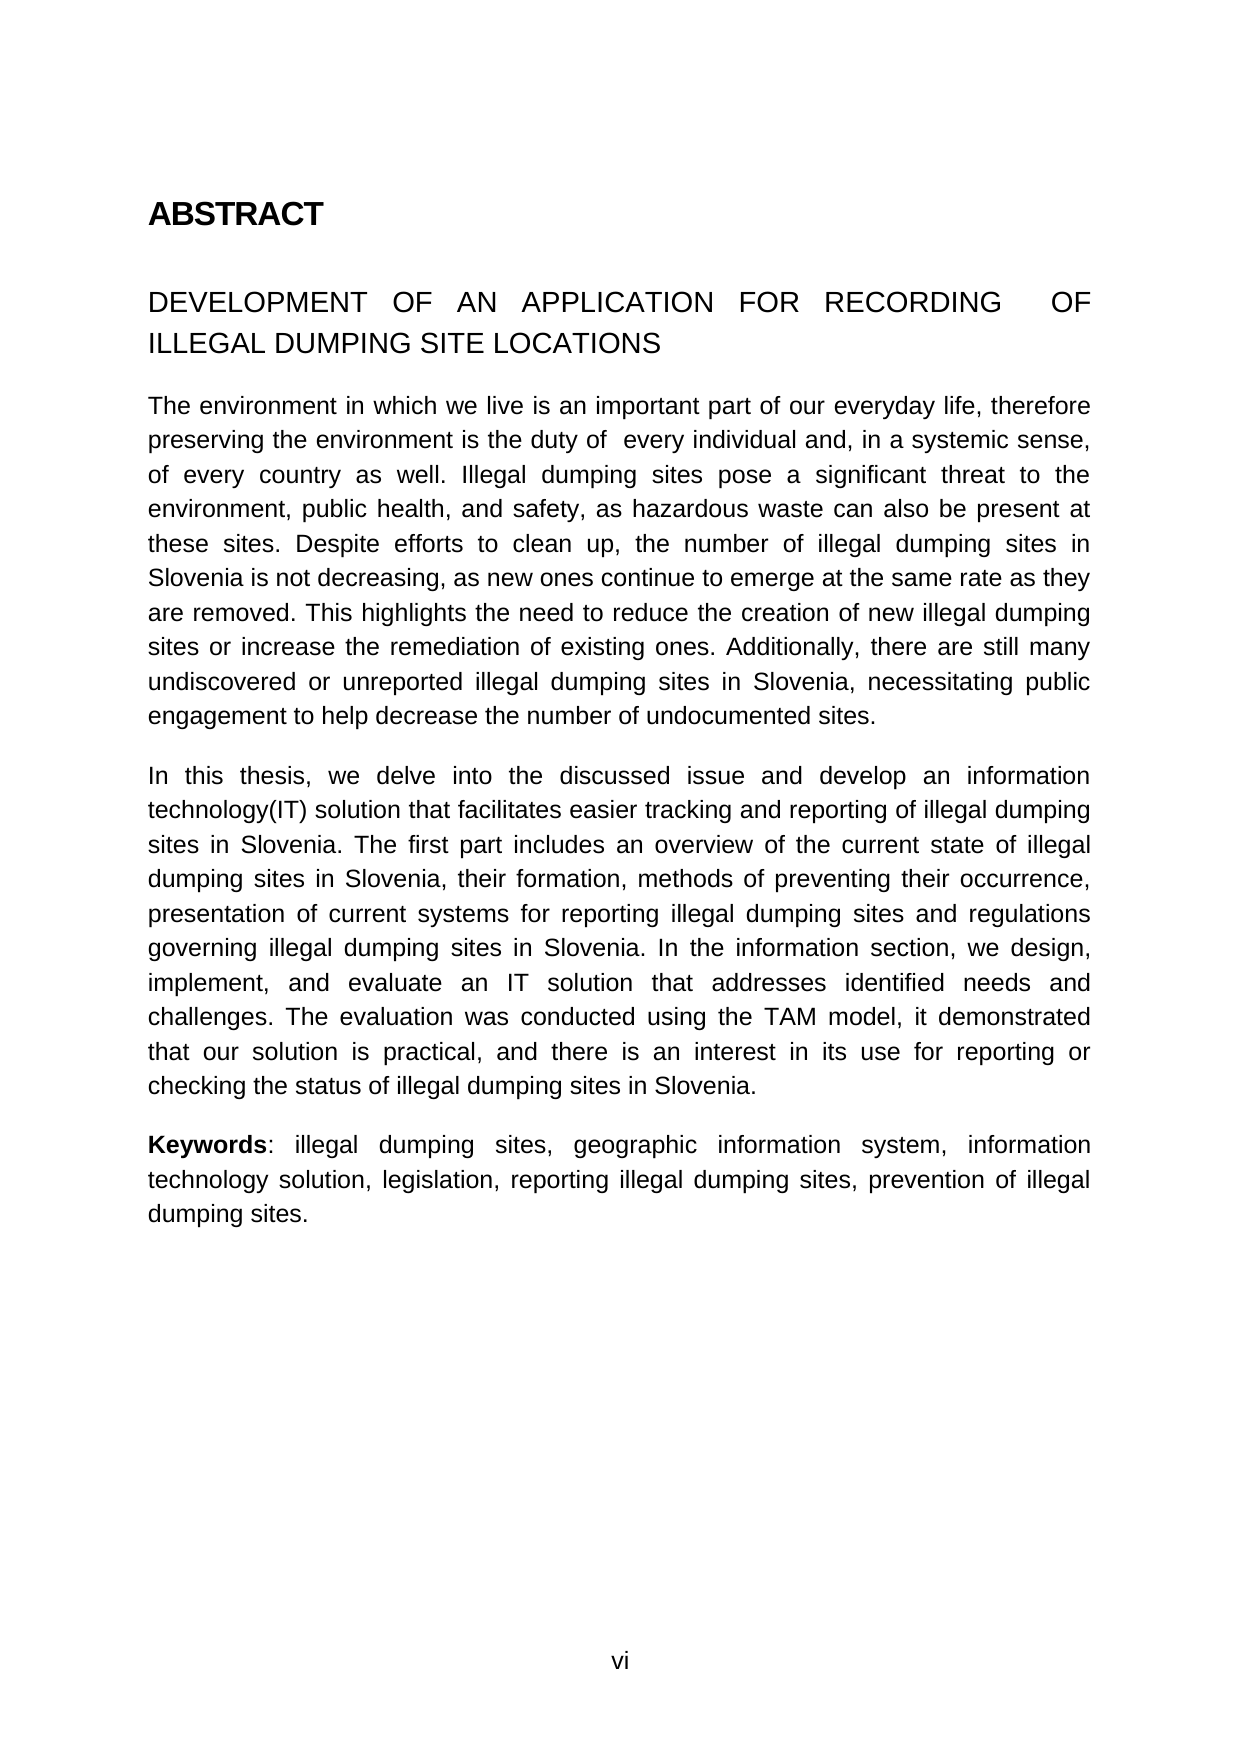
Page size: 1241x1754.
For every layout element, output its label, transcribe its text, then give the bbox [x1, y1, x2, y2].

text Keywords: illegal dumping sites, geographic information system, information technology solution, legislation, reporting illegal dumping sites, prevention of illegal dumping sites. [148, 1130, 1092, 1228]
text ABSTRACT [148, 193, 1092, 232]
text The environment in which we live is an important part of our everyday life, therefore preserving the environment is the duty of every individual and, in a systemic sense, of every country as well. Illegal dumping sites pose a significant threat to the environment, public health, and safety, as hazardous waste can also be present at these sites. Despite efforts to clean up, the number of illegal dumping sites in Slovenia is not decreasing, as new ones continue to emerge at the same rate as they are removed. This highlights the need to reduce the creation of new illegal dumping sites or increase the remediation of existing ones. Additionally, there are still many undiscovered or unreported illegal dumping sites in Slovenia, necessitating public engagement to help decrease the number of undocumented sites. [148, 391, 1092, 730]
text DEVELOPMENT OF AN APPLICATION FOR RECORDING OF ILLEGAL DUMPING SITE LOCATIONS [148, 285, 1092, 359]
text In this thesis, we delve into the discussed issue and develop an information technology(IT) solution that facilitates easier tracking and reporting of illegal dumping sites in Slovenia. The first part includes an overview of the current state of illegal dumping sites in Slovenia, their formation, methods of preventing their occurrence, presentation of current systems for reporting illegal dumping sites and regulations governing illegal dumping sites in Slovenia. In the information section, we design, implement, and evaluate an IT solution that addresses identified needs and challenges. The evaluation was conducted using the TAM model, it demonstrated that our solution is practical, and there is an interest in its use for reporting or checking the status of illegal dumping sites in Slovenia. [148, 761, 1092, 1100]
